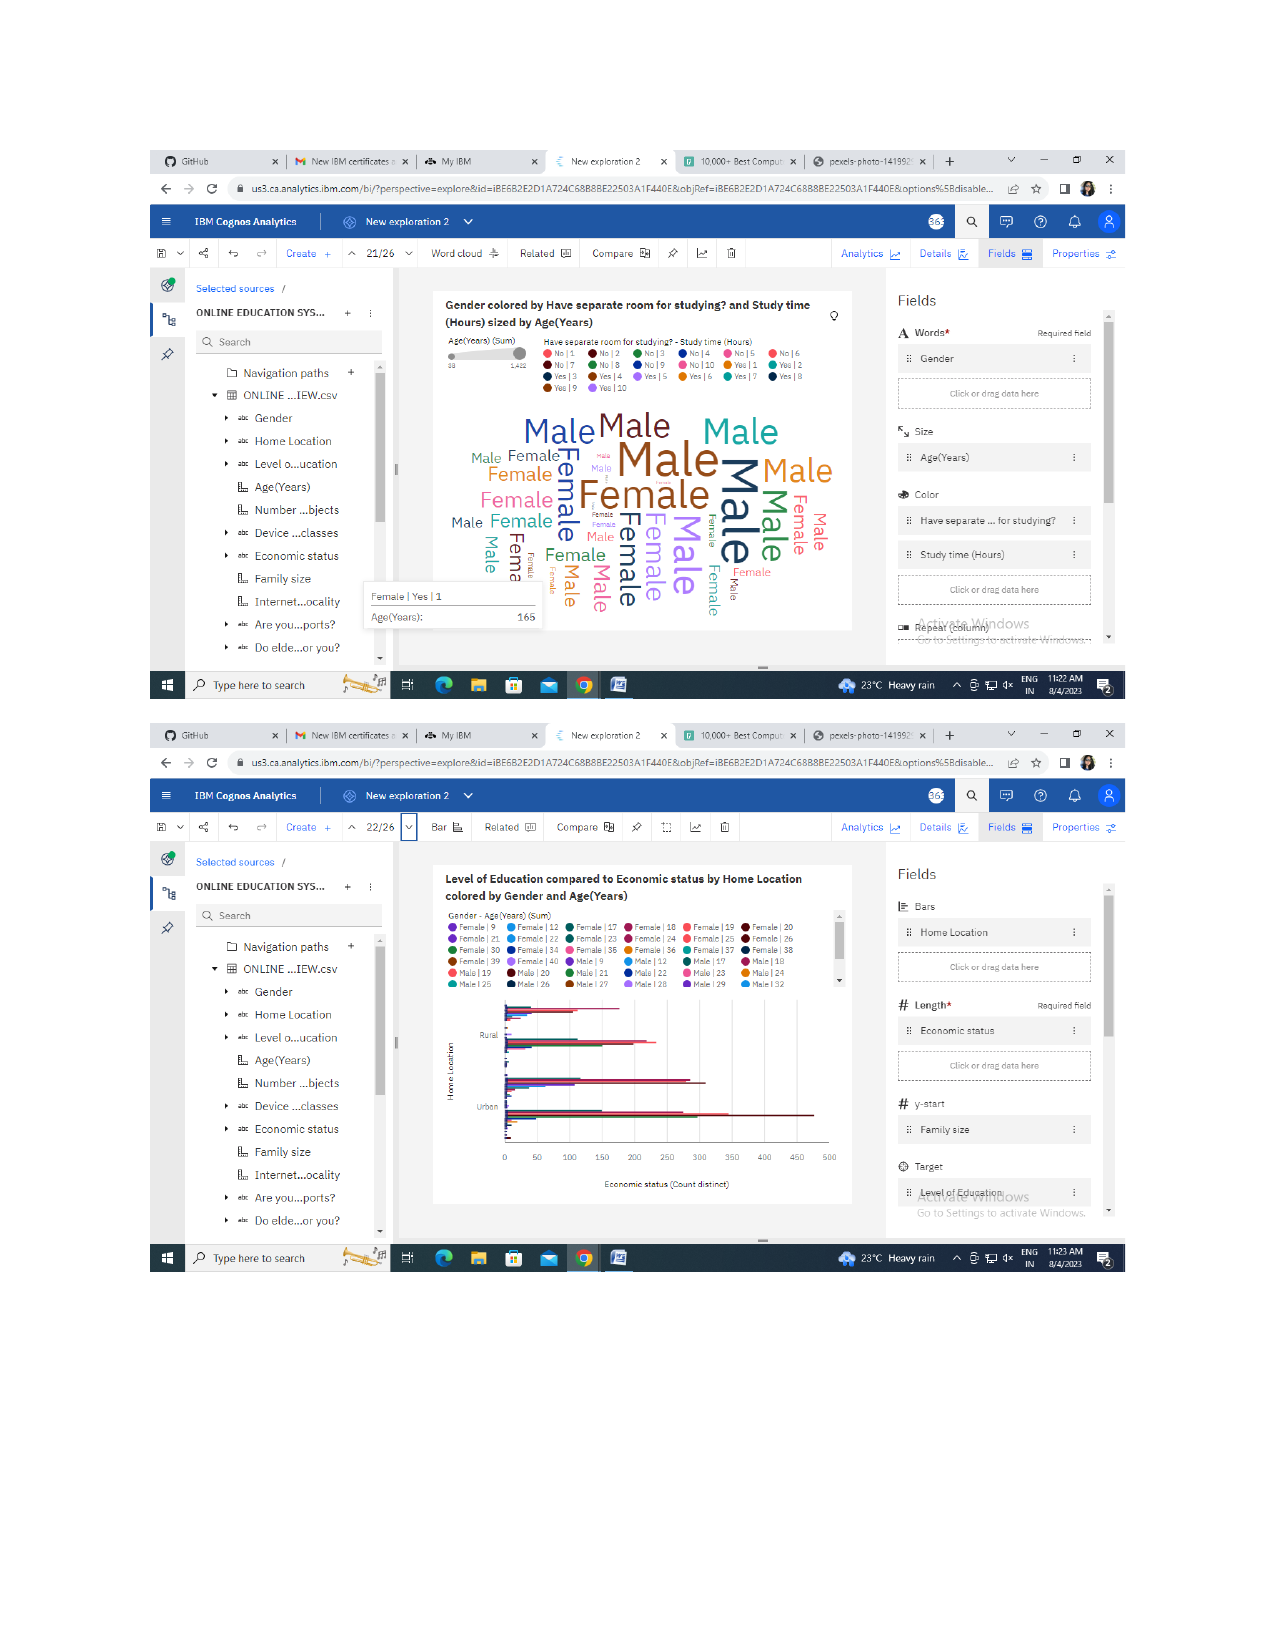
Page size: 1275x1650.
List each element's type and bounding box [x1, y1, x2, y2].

picture [150, 723, 1125, 1272]
picture [150, 150, 1125, 699]
